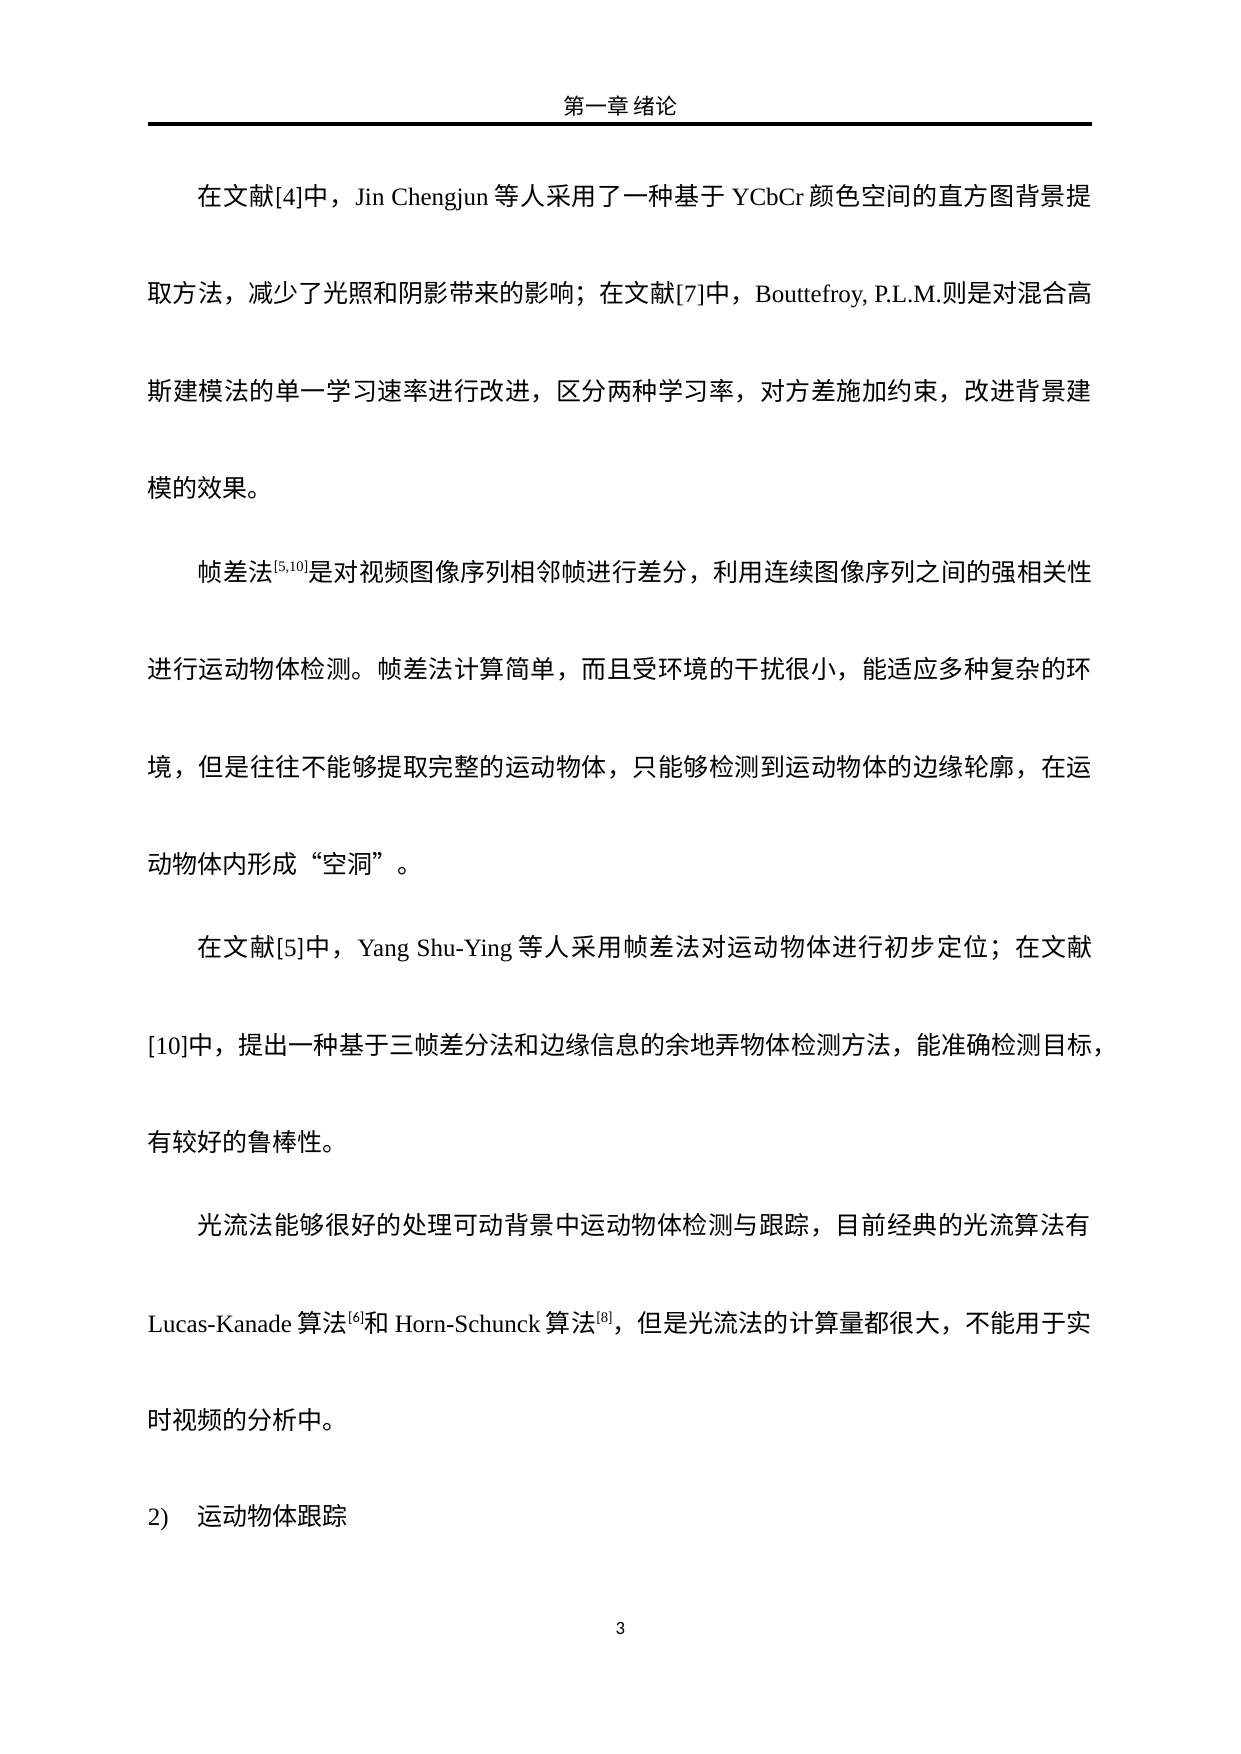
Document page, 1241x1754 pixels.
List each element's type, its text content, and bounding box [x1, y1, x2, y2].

text 帧差法[5,10]是对视频图像序列相邻帧进行差分，利用连续图像序列之间的强相关性进行运动物体检测。帧差法计算简单，而且受环境的干扰很小，能适应多种复杂的环境，但是往往不能够提取完整的运动物体，只能够检测到运动物体的边缘轮廓，在运动物体内形成“空洞”。 [148, 538, 1092, 895]
text 光流法能够很好的处理可动背景中运动物体检测与跟踪，目前经典的光流算法有Lucas-Kanade算法[6]和Horn-Schunck算法[8]，但是光流法的计算量都很大，不能用于实时视频的分析中。 [148, 1191, 1092, 1451]
text 在文献[5]中，Yang Shu-Ying等人采用帧差法对运动物体进行初步定位；在文献[10]中，提出一种基于三帧差分法和边缘信息的余地弄物体检测方法，能准确检测目标，有较好的鲁棒性。 [148, 913, 1092, 1173]
text 在文献[4]中，Jin Chengjun等人采用了一种基于YCbCr颜色空间的直方图背景提取方法，减少了光照和阴影带来的影响；在文献[7]中，Bouttefroy, P.L.M.则是对混合高斯建模法的单一学习速率进行改进，区分两种学习率，对方差施加约束，改进背景建模的效果。 [148, 162, 1092, 519]
list 运动物体跟踪 [148, 1482, 1092, 1547]
